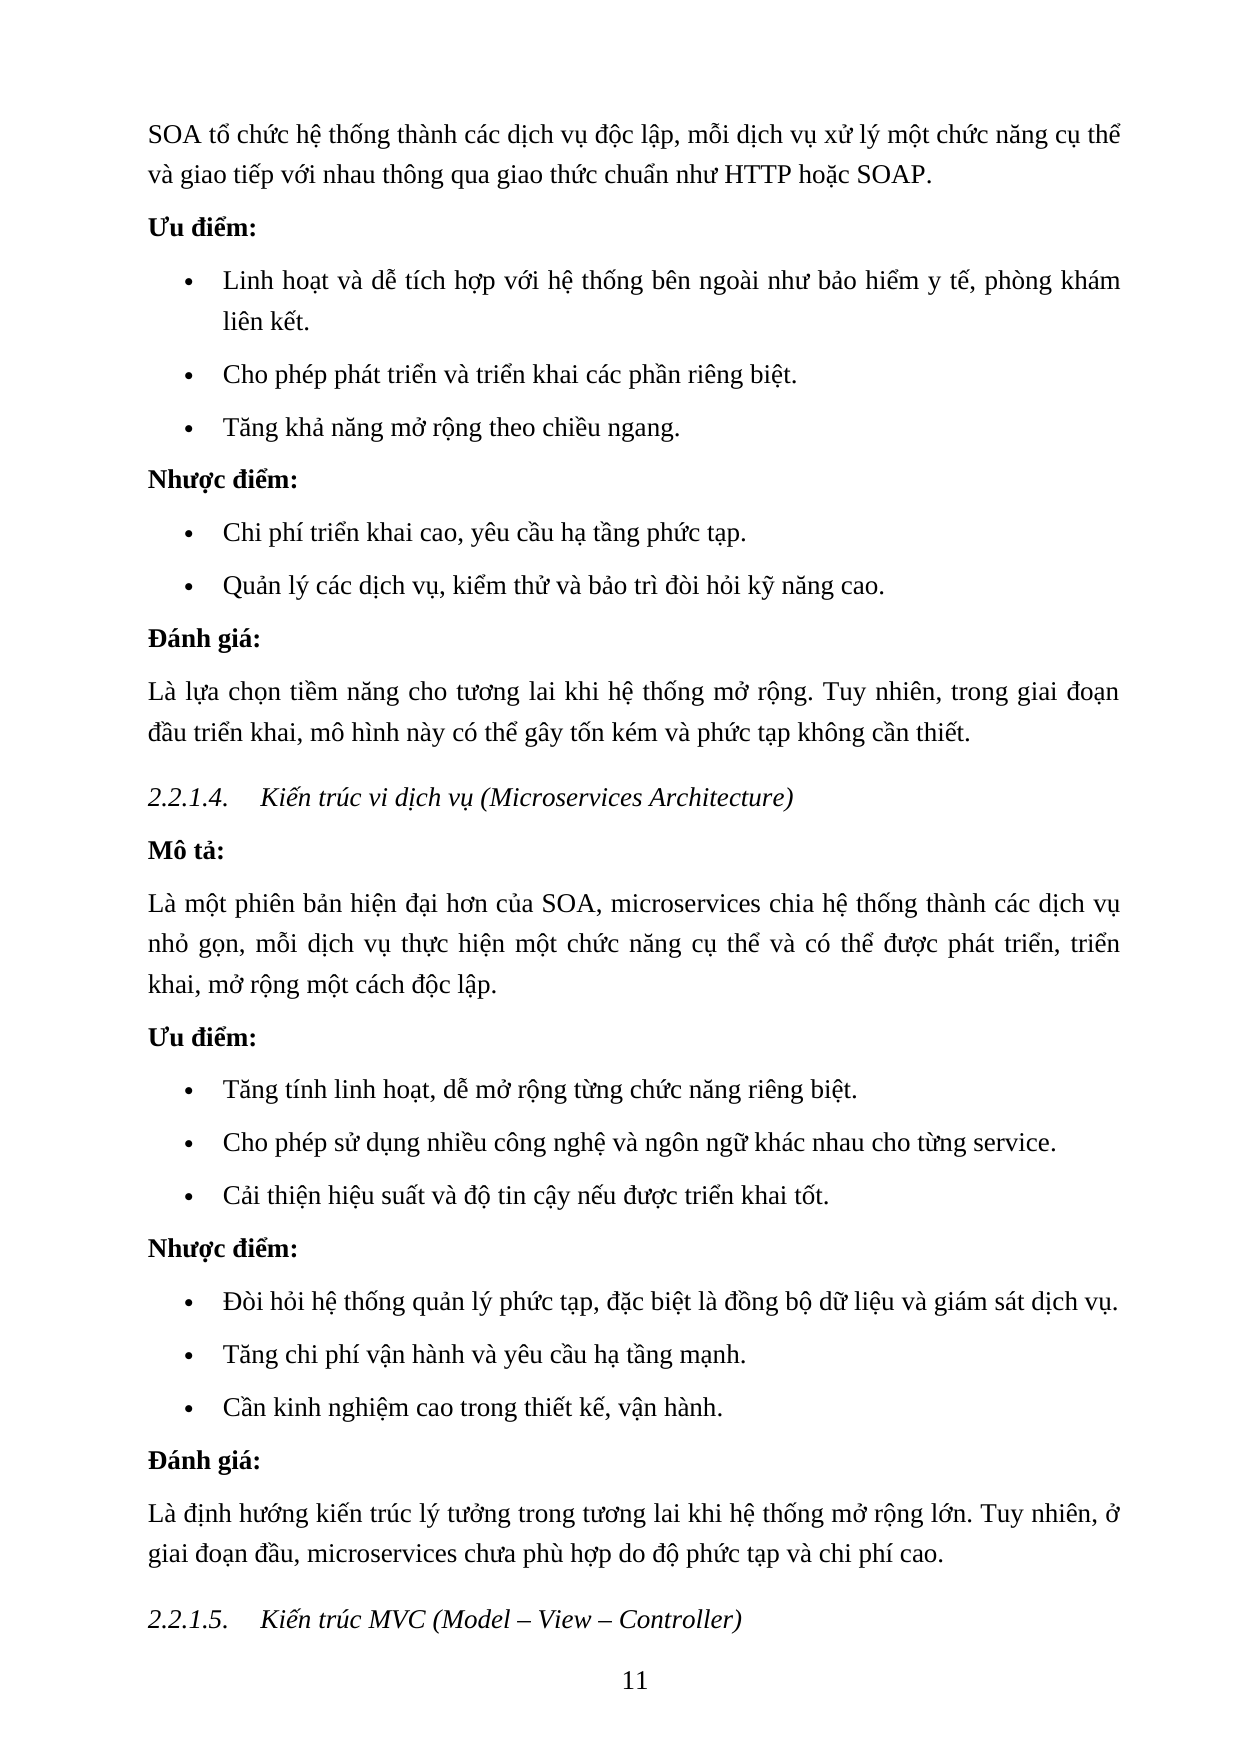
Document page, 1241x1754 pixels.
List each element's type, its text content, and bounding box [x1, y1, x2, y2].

text Đánh giá: [148, 1444, 1122, 1475]
list Cần kinh nghiệm cao trong thiết kế, vận hành. [185, 1391, 1122, 1422]
list Tăng tính linh hoạt, dễ mở rộng từng chức năng riêng biệt. [185, 1073, 1122, 1105]
list Đòi hỏi hệ thống quản lý phức tạp, đặc biệt là đồng bộ dữ liệu và giám sát dịch vụ. [185, 1285, 1122, 1316]
text Nhược điểm: [148, 463, 1122, 495]
text Mô tả: [148, 834, 1122, 865]
text Là định hướng kiến trúc lý tưởng trong tương lai khi hệ thống mở rộng lớn. Tuy nhiên, ở giai đoạn đầu, microservices chưa phù hợp do độ phức tạp và chi phí cao. [148, 1497, 1122, 1568]
list Cho phép phát triển và triển khai các phần riêng biệt. [185, 358, 1122, 389]
text Là lựa chọn tiềm năng cho tương lai khi hệ thống mở rộng. Tuy nhiên, trong giai đoạn đầu triển khai, mô hình này có thể gây tốn kém và phức tạp không cần thiết. [148, 675, 1122, 747]
text Ưu điểm: [148, 1021, 1122, 1052]
text Nhược điểm: [148, 1232, 1122, 1263]
text SOA tổ chức hệ thống thành các dịch vụ độc lập, mỗi dịch vụ xử lý một chức năng cụ thể và giao tiếp với nhau thông qua giao thức chuẩn như HTTP hoặc SOAP. [148, 118, 1122, 190]
list Quản lý các dịch vụ, kiểm thử và bảo trì đòi hỏi kỹ năng cao. [185, 569, 1122, 601]
text Là một phiên bản hiện đại hơn của SOA, microservices chia hệ thống thành các dịch vụ nhỏ gọn, mỗi dịch vụ thực hiện một chức năng cụ thể và có thể được phát triển, triển khai, mở rộng một cách độc lập. [148, 887, 1122, 999]
list Tăng chi phí vận hành và yêu cầu hạ tầng mạnh. [185, 1338, 1122, 1369]
subtitle Kiến trúc vi dịch vụ (Microservices Architecture) [148, 781, 1122, 812]
text Ưu điểm: [148, 211, 1122, 243]
list Chi phí triển khai cao, yêu cầu hạ tầng phức tạp. [185, 516, 1122, 548]
text Đánh giá: [148, 622, 1122, 653]
list Cải thiện hiệu suất và độ tin cậy nếu được triển khai tốt. [185, 1179, 1122, 1211]
subtitle Kiến trúc MVC (Model – View – Controller) [148, 1603, 1122, 1634]
list Cho phép sử dụng nhiều công nghệ và ngôn ngữ khác nhau cho từng service. [185, 1126, 1122, 1158]
list Linh hoạt và dễ tích hợp với hệ thống bên ngoài như bảo hiểm y tế, phòng khám liên kết. [185, 264, 1122, 336]
list Tăng khả năng mở rộng theo chiều ngang. [185, 411, 1122, 442]
